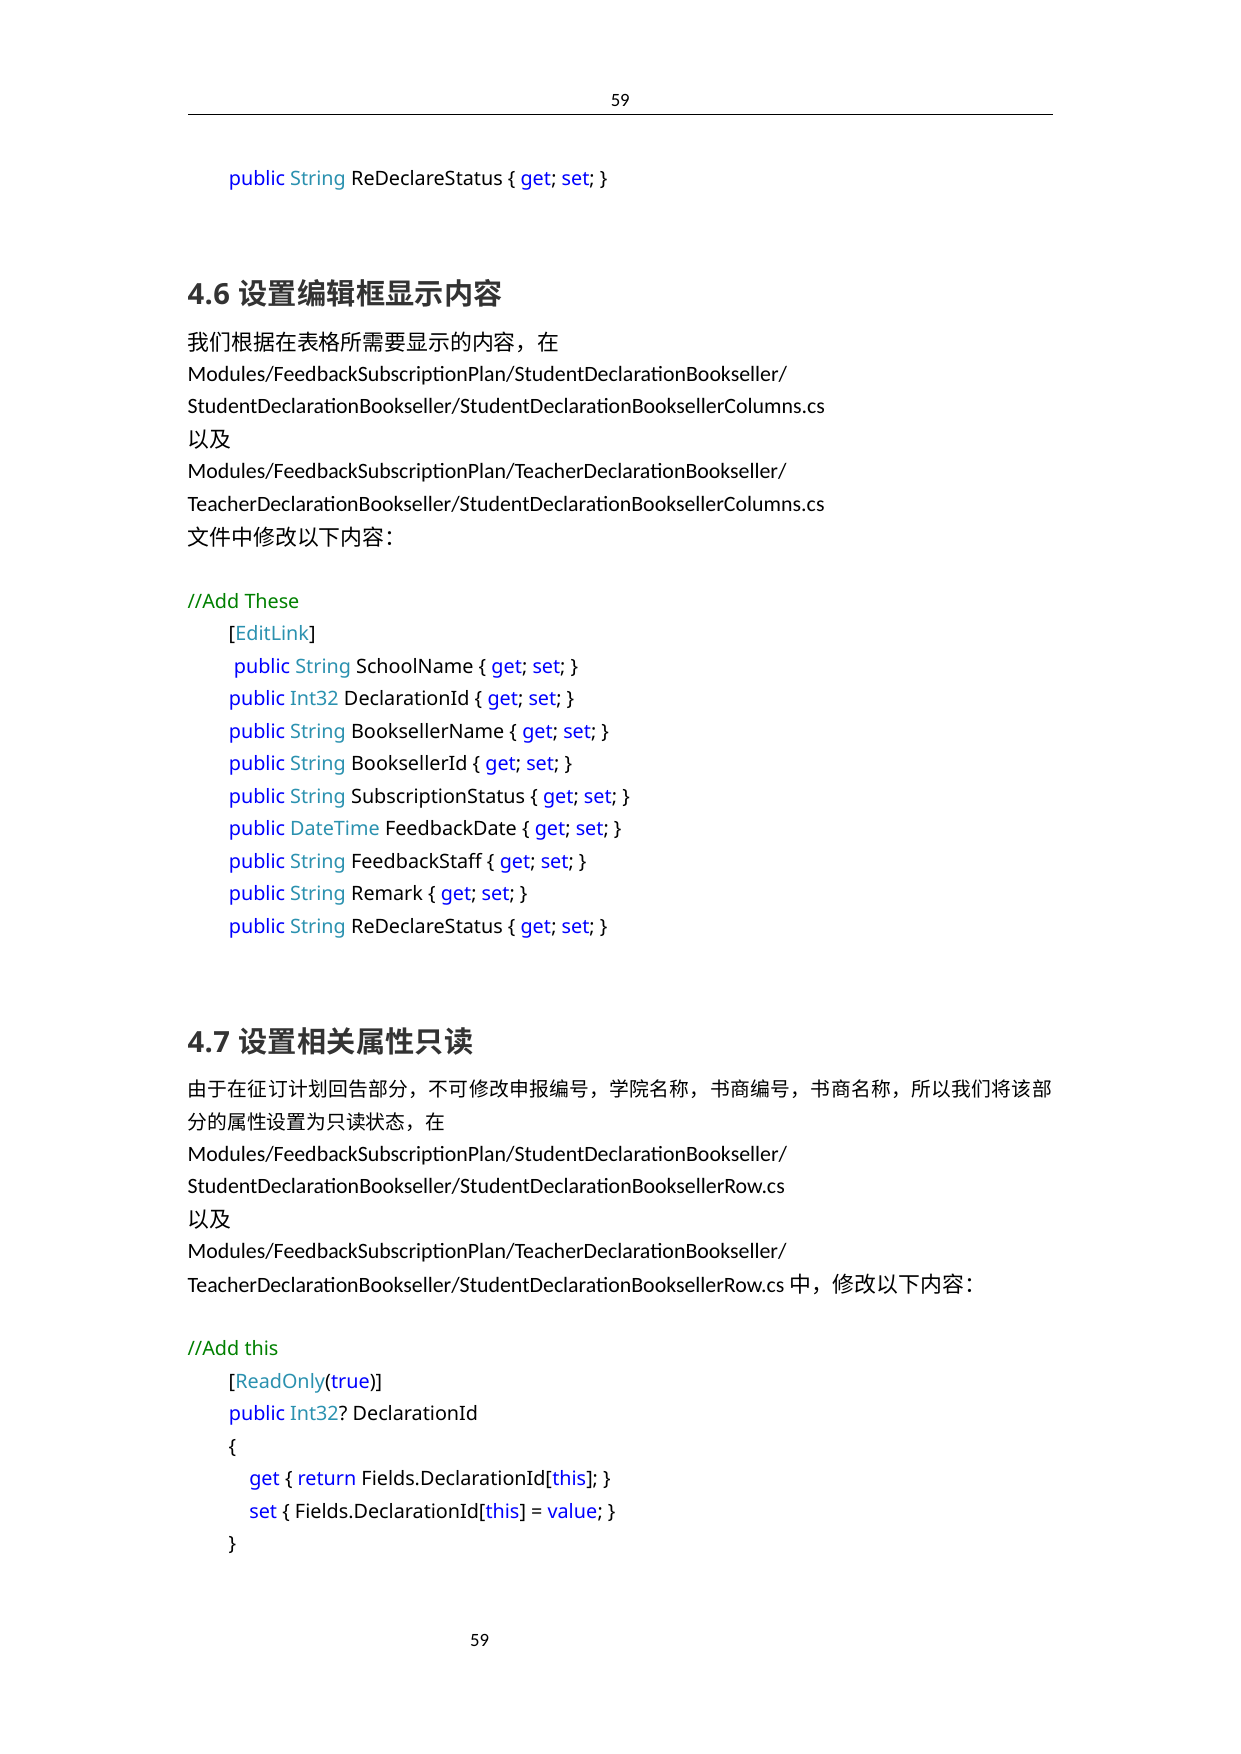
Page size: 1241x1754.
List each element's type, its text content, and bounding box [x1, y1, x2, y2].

text public String ReDeclareStatus { get; set; } [187, 909, 1053, 942]
text //Add this [187, 1332, 1053, 1364]
text 以及 [187, 1202, 1053, 1234]
text 4.6 设置编辑框显示内容 [187, 259, 1053, 324]
text public String SubscriptionStatus { get; set; } [187, 779, 1053, 812]
text 以及 [187, 422, 1053, 454]
text public String Remark { get; set; } [187, 877, 1053, 909]
text public String BooksellerId { get; set; } [187, 747, 1053, 779]
text get { return Fields.DeclarationId[this]; } [187, 1462, 1053, 1494]
text [ReadOnly(true)] [187, 1364, 1053, 1397]
text Modules/FeedbackSubscriptionPlan/TeacherDeclarationBookseller/TeacherDeclarationBookseller/StudentDeclarationBooksellerRow.cs中，修改以下内容： [187, 1234, 1053, 1299]
text [EditLink] [187, 617, 1053, 649]
text } [187, 1527, 1053, 1559]
text public String FeedbackStaff { get; set; } [187, 844, 1053, 877]
text Modules/FeedbackSubscriptionPlan/StudentDeclarationBookseller/StudentDeclarationBookseller/StudentDeclarationBooksellerColumns.cs [187, 357, 1053, 422]
text //Add These [187, 584, 1053, 617]
text public String BooksellerName { get; set; } [187, 714, 1053, 747]
text Modules/FeedbackSubscriptionPlan/StudentDeclarationBookseller/StudentDeclarationBookseller/StudentDeclarationBooksellerRow.cs [187, 1137, 1053, 1202]
text 文件中修改以下内容： [187, 519, 1053, 552]
text 我们根据在表格所需要显示的内容，在 [187, 324, 1053, 357]
text 4.7 设置相关属性只读 [187, 1007, 1053, 1072]
text public String SchoolName { get; set; } [187, 649, 1053, 682]
text public Int32 DeclarationId { get; set; } [187, 682, 1053, 714]
text { [187, 1429, 1053, 1462]
text set { Fields.DeclarationId[this] = value; } [187, 1494, 1053, 1527]
text public Int32? DeclarationId [187, 1397, 1053, 1429]
text public DateTime FeedbackDate { get; set; } [187, 812, 1053, 844]
text public String ReDeclareStatus { get; set; } [187, 162, 1053, 194]
text Modules/FeedbackSubscriptionPlan/TeacherDeclarationBookseller/TeacherDeclarationBookseller/StudentDeclarationBooksellerColumns.cs [187, 454, 1053, 519]
text 由于在征订计划回告部分，不可修改申报编号，学院名称，书商编号，书商名称，所以我们将该部分的属性设置为只读状态，在 [187, 1072, 1053, 1137]
